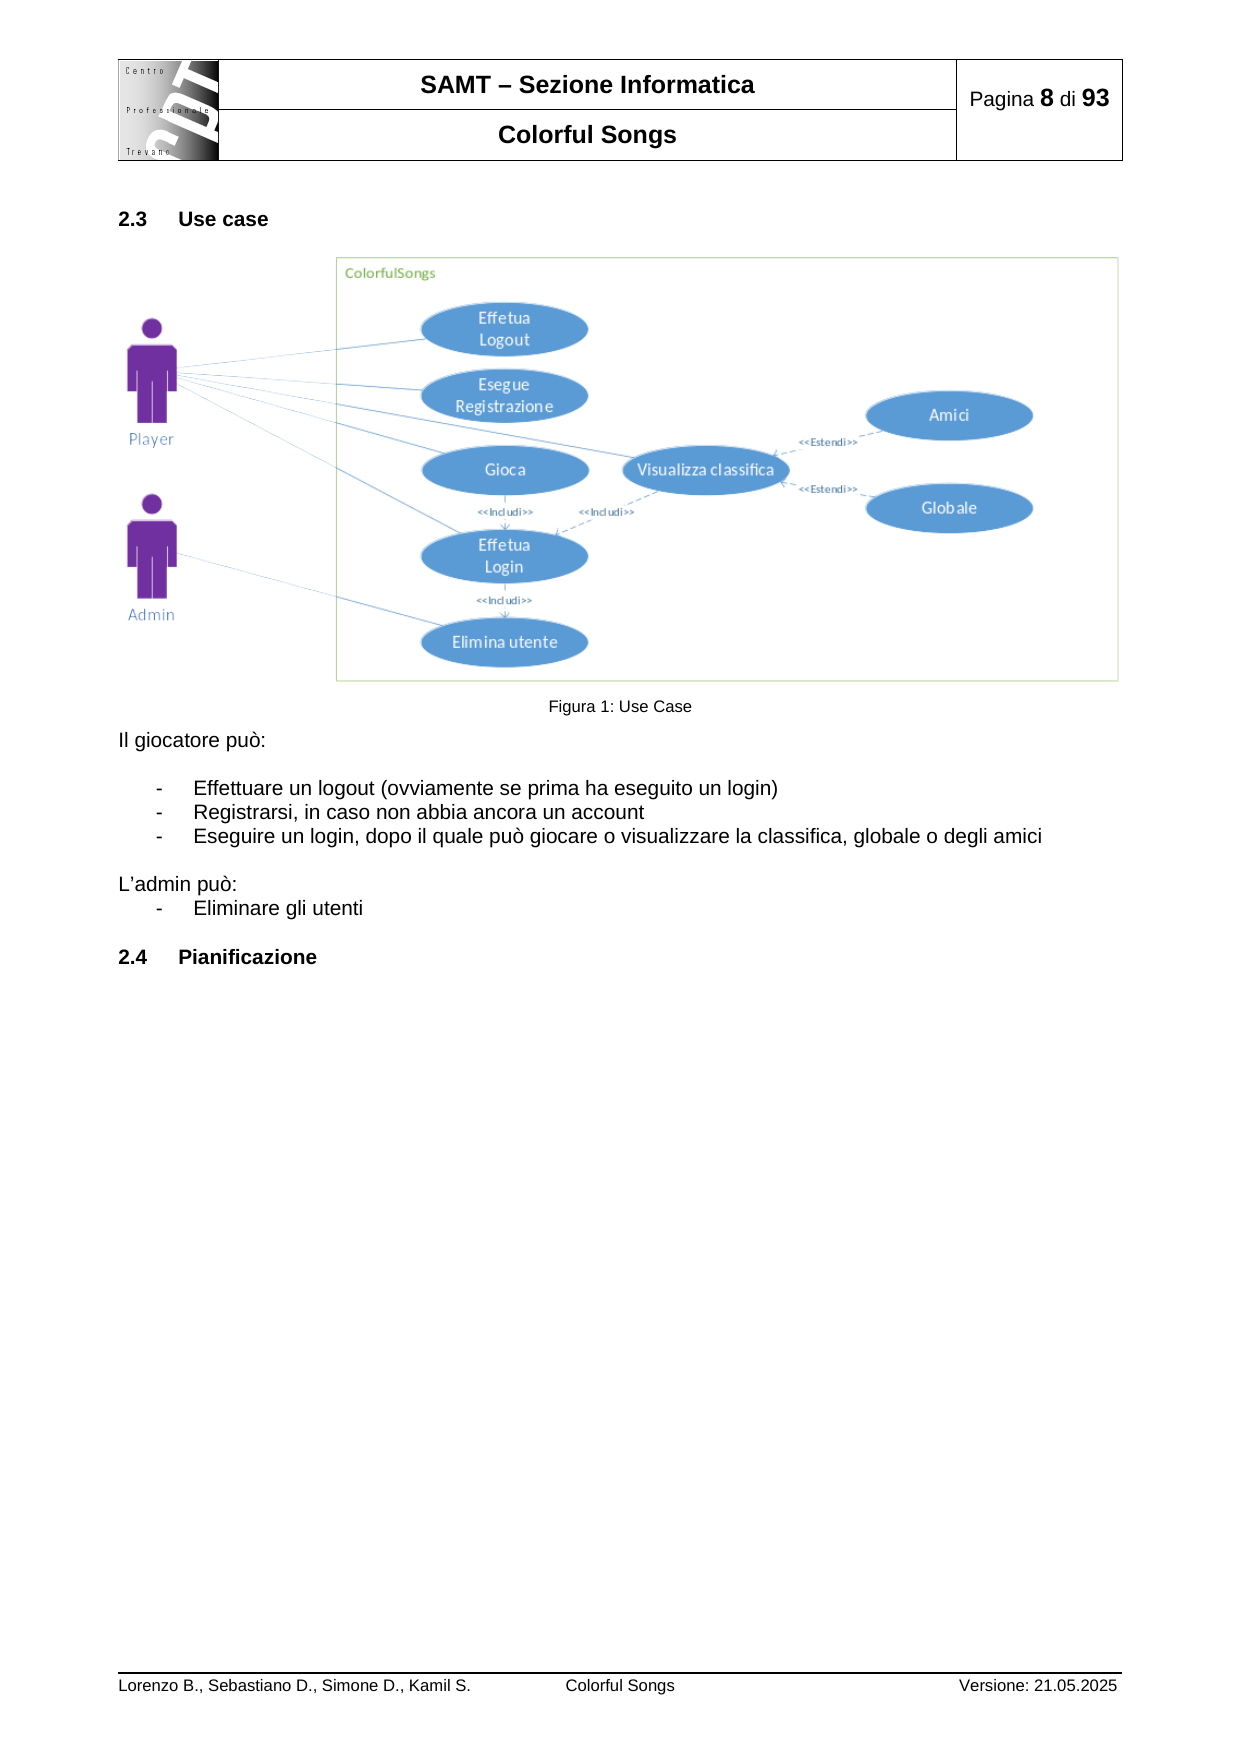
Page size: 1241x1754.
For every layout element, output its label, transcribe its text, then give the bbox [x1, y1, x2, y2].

list Eliminare gli utenti [156, 896, 1122, 920]
list Eseguire un login, dopo il quale può giocare o visualizzare la classifica, globale o degli amici [156, 824, 1122, 848]
list Registrarsi, in caso non abbia ancora un account [156, 800, 1122, 824]
text Figura 1: Use Case [118, 697, 1122, 716]
picture [118, 60, 219, 160]
text Il giocatore può: [118, 728, 1122, 752]
subtitle Pianificazione [118, 945, 1122, 969]
subtitle Use case [118, 207, 1122, 231]
list Effettuare un logout (ovviamente se prima ha eseguito un login) [156, 776, 1122, 800]
text L’admin può: [118, 872, 1122, 896]
